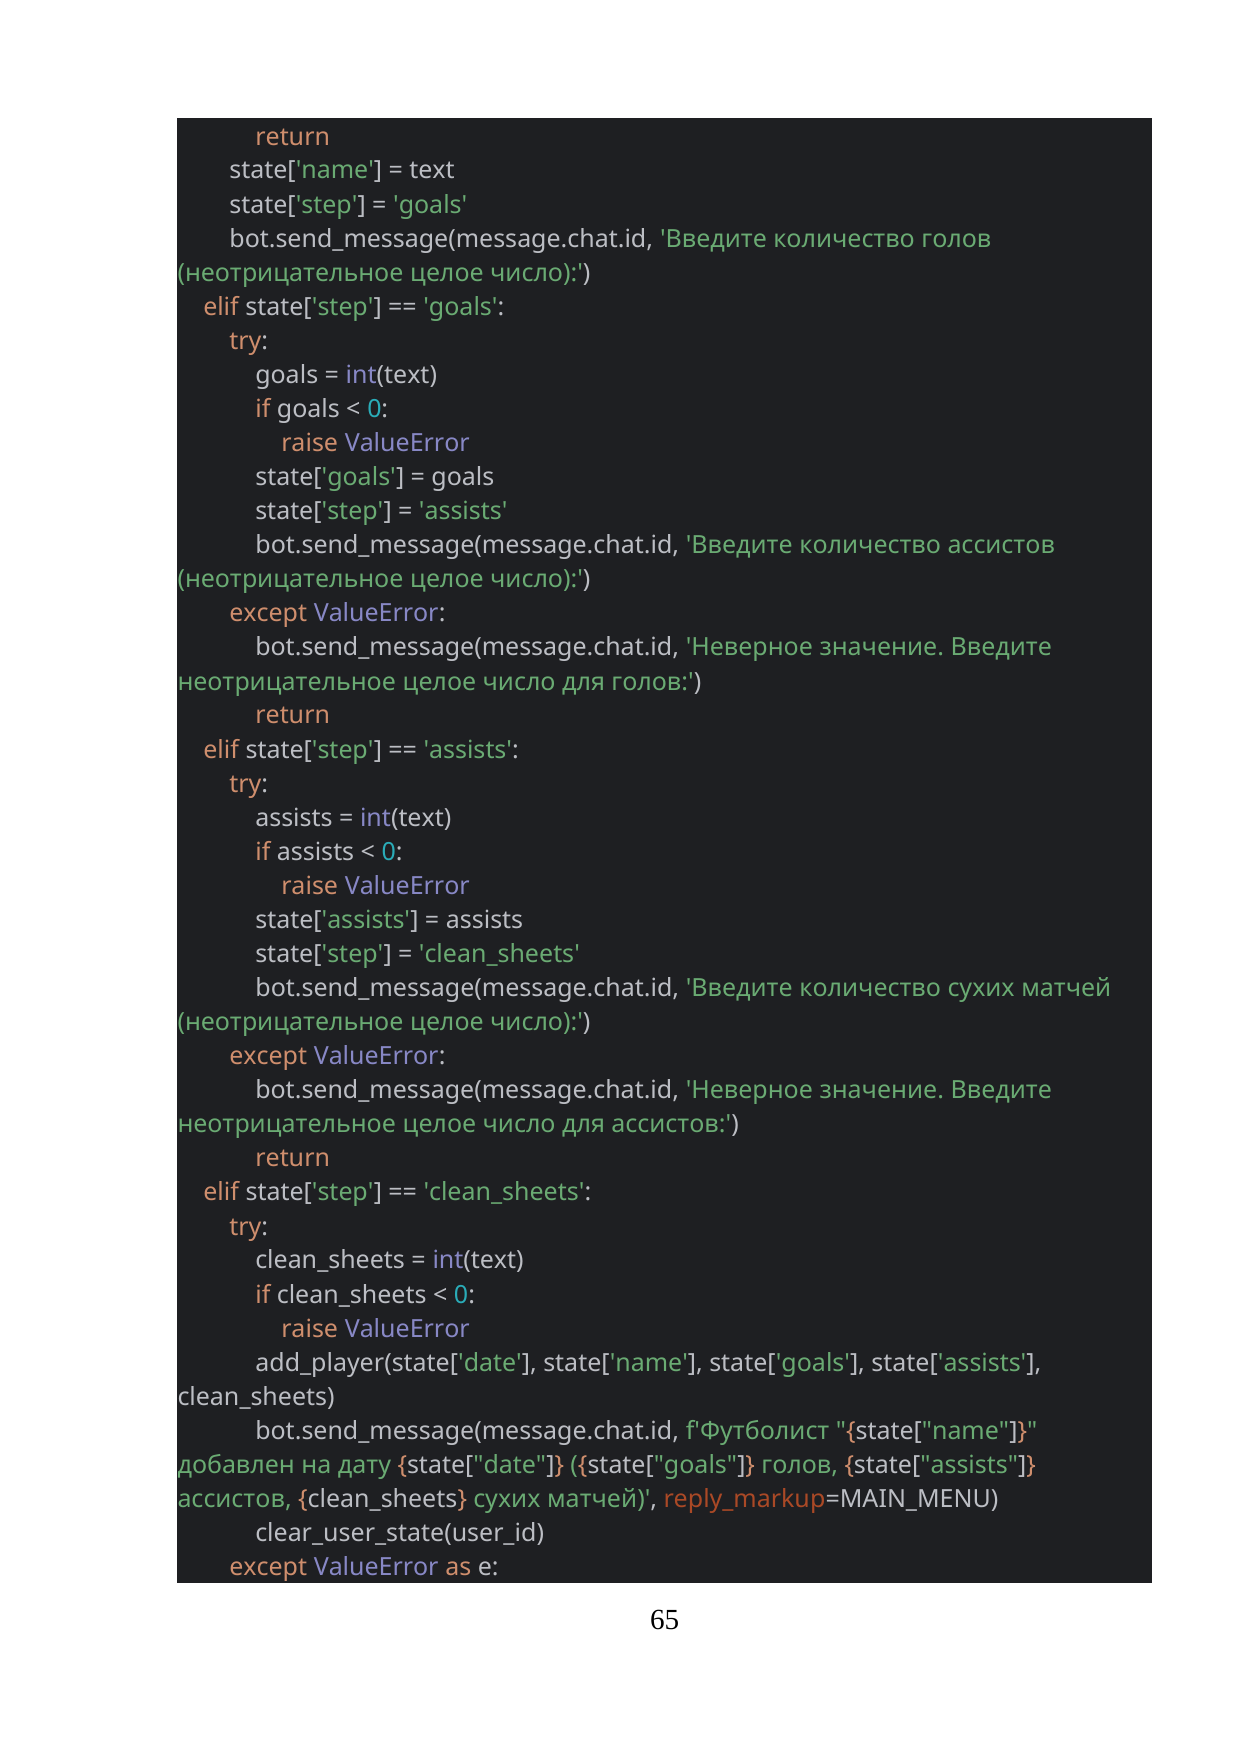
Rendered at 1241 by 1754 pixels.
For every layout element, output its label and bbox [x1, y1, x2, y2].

text [177, 118, 1152, 1583]
